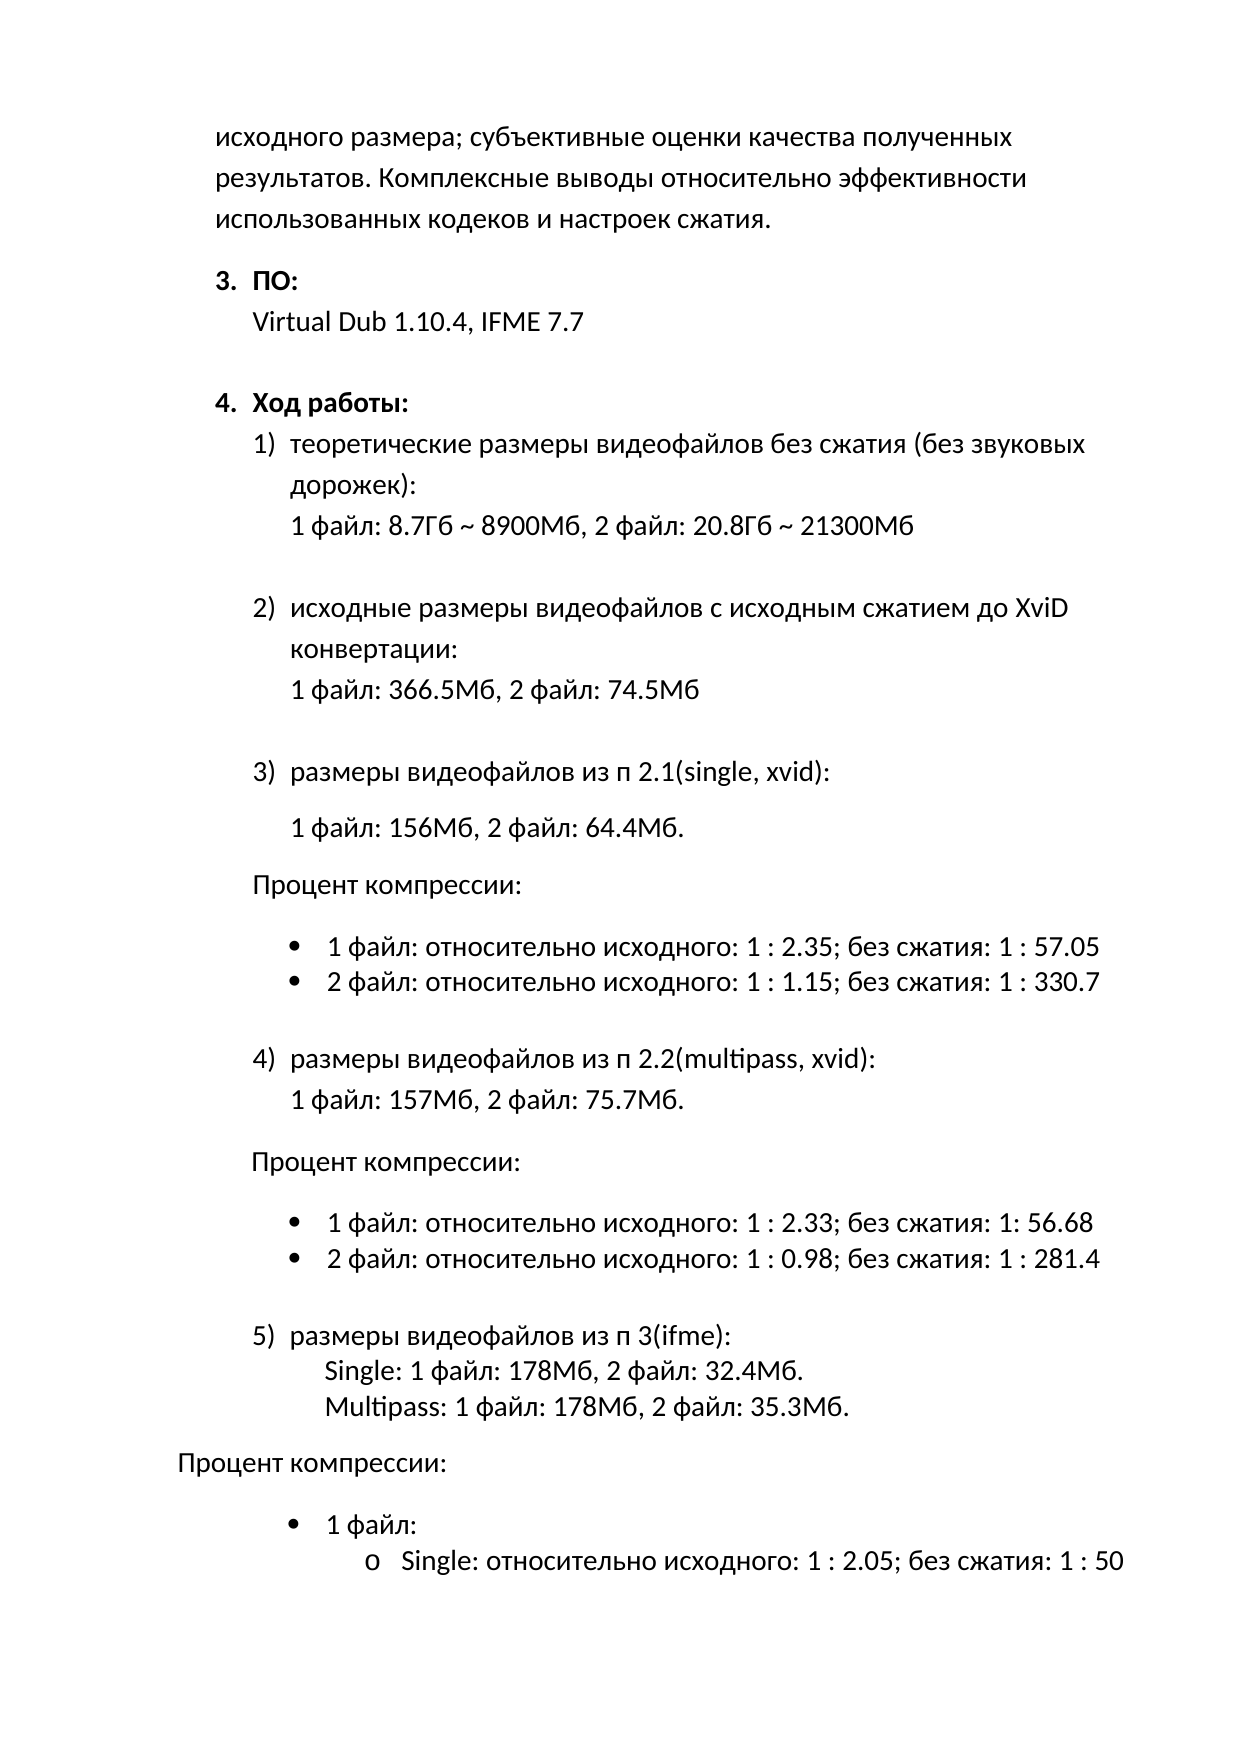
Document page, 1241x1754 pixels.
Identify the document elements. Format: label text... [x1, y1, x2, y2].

list 1 файл: относительно исходного: 1 : 2.33; без сжатия: 1: 56.68 [289, 1204, 1152, 1240]
text 1 файл: 156Мб, 2 файл: 64.4Мб. [252, 809, 1152, 845]
list Ход работы: [215, 384, 1152, 420]
list 1 файл: 8.7Гб ~ 8900Мб, 2 файл: 20.8Гб ~ 21300Мб [290, 507, 1152, 543]
list исходные размеры видеофайлов с исходным сжатием до XviD конвертации: [252, 589, 1152, 666]
list Virtual Dub 1.10.4, IFME 7.7 [252, 303, 1152, 338]
list Single: 1 файл: 178Мб, 2 файл: 32.4Мб. [289, 1352, 1152, 1388]
text Процент компрессии: [177, 1444, 1152, 1480]
list теоретические размеры видеофайлов без сжатия (без звуковых дорожек): [252, 426, 1152, 502]
list размеры видеофайлов из п 2.2(multipass, xvid): [252, 1040, 1152, 1076]
list 1 файл: 157Мб, 2 файл: 75.7Мб. [290, 1081, 1152, 1116]
list 2 файл: относительно исходного: 1 : 0.98; без сжатия: 1 : 281.4 [289, 1240, 1152, 1276]
list Single: относительно исходного: 1 : 2.05; без сжатия: 1 : 50 [363, 1542, 1152, 1579]
text Процент компрессии: [252, 866, 1152, 902]
list 1 файл: 366.5Мб, 2 файл: 74.5Мб [252, 671, 1152, 707]
list 1 файл: относительно исходного: 1 : 2.35; без сжатия: 1 : 57.05 [289, 928, 1152, 963]
list 2 файл: относительно исходного: 1 : 1.15; без сжатия: 1 : 330.7 [289, 963, 1152, 999]
list размеры видеофайлов из п 2.1(single, xvid): [252, 753, 1152, 789]
list Multipass: 1 файл: 178Мб, 2 файл: 35.3Мб. [289, 1388, 1152, 1423]
list размеры видеофайлов из п 3(ifme): [252, 1317, 1152, 1352]
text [215, 118, 1152, 236]
list ПО: [215, 262, 1152, 297]
list 1 файл: [288, 1506, 1152, 1542]
text Процент компрессии: [177, 1143, 1152, 1178]
